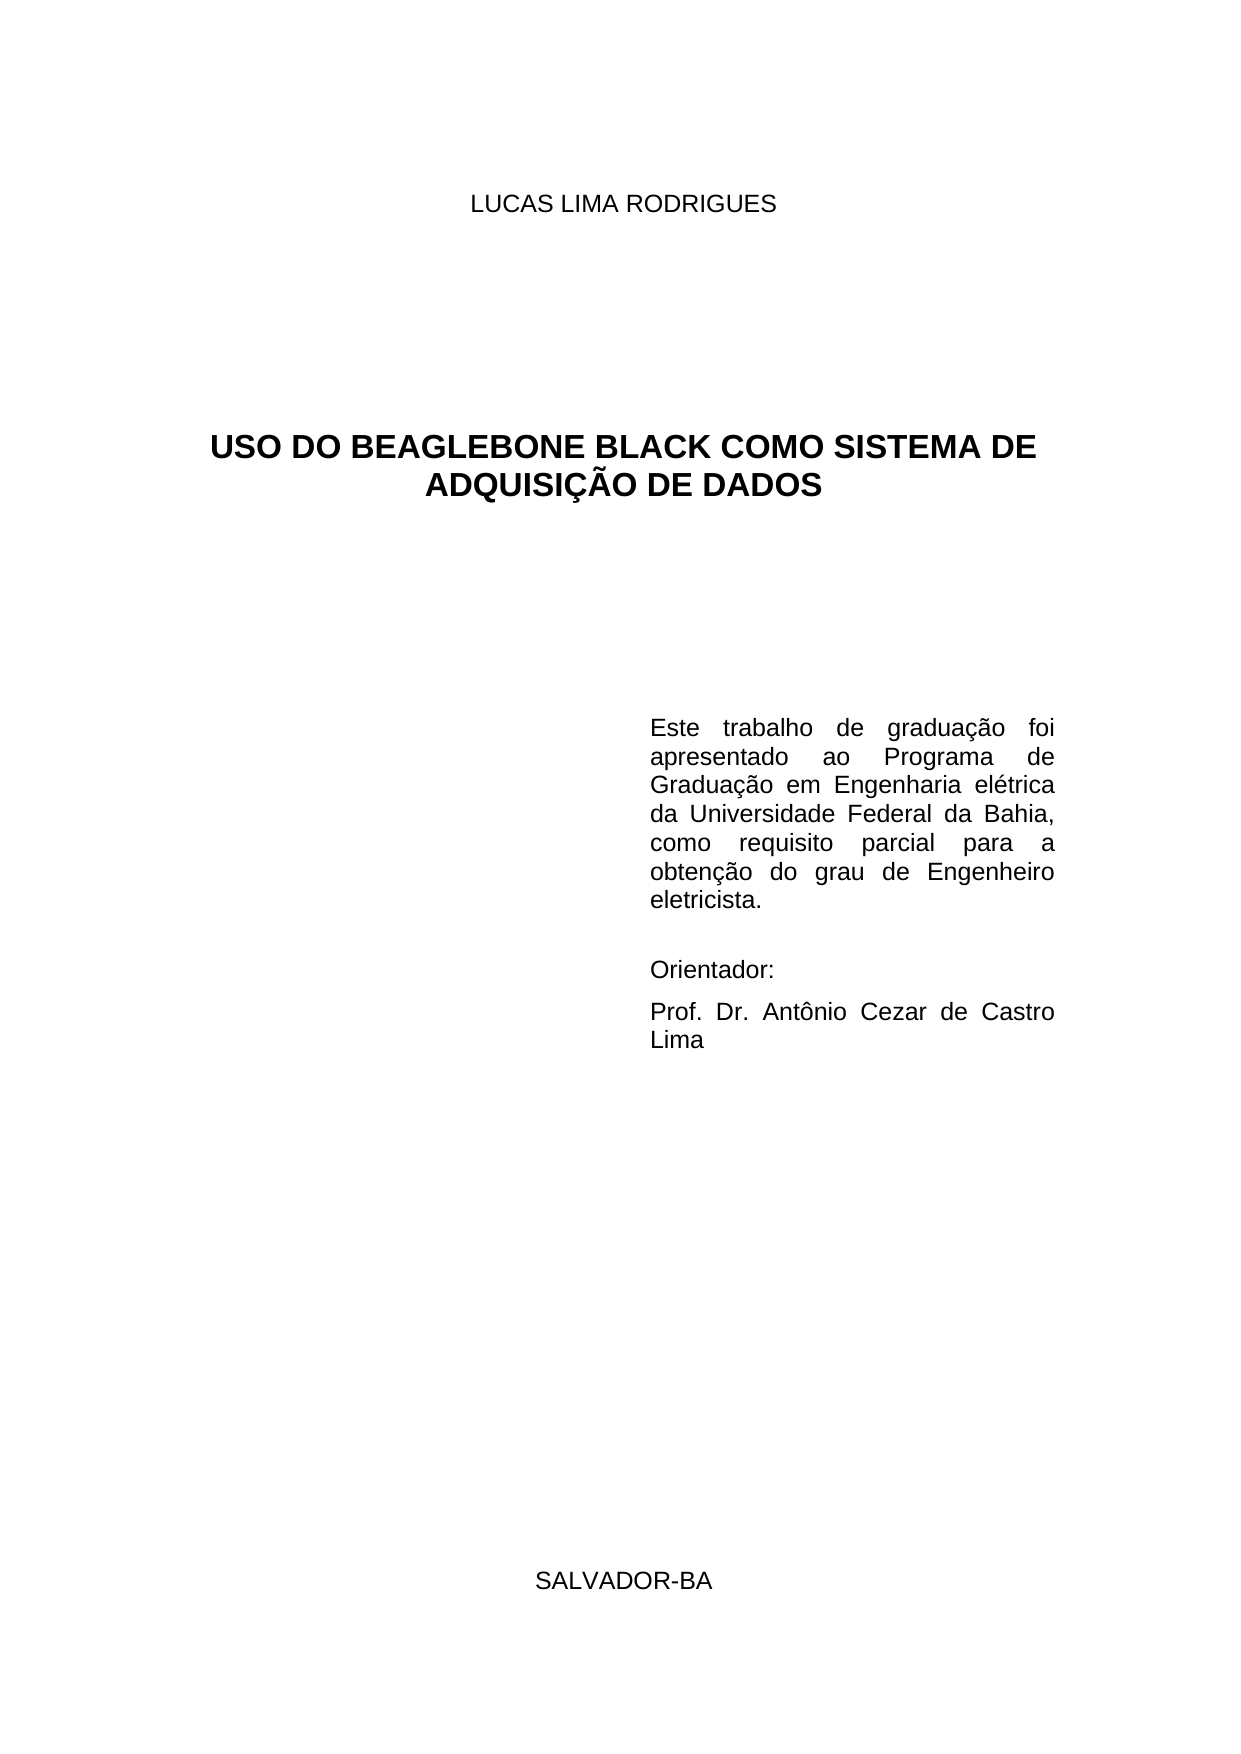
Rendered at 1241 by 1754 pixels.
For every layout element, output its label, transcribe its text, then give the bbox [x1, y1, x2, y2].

table_cell [166, 713, 1081, 955]
table_cell LUCAS LIMA RODRIGUES [166, 148, 1081, 230]
table_cell Prof. Dr. Antônio Cezar de Castro Lima [166, 997, 1081, 1566]
table_cell Orientador: [166, 955, 1081, 997]
